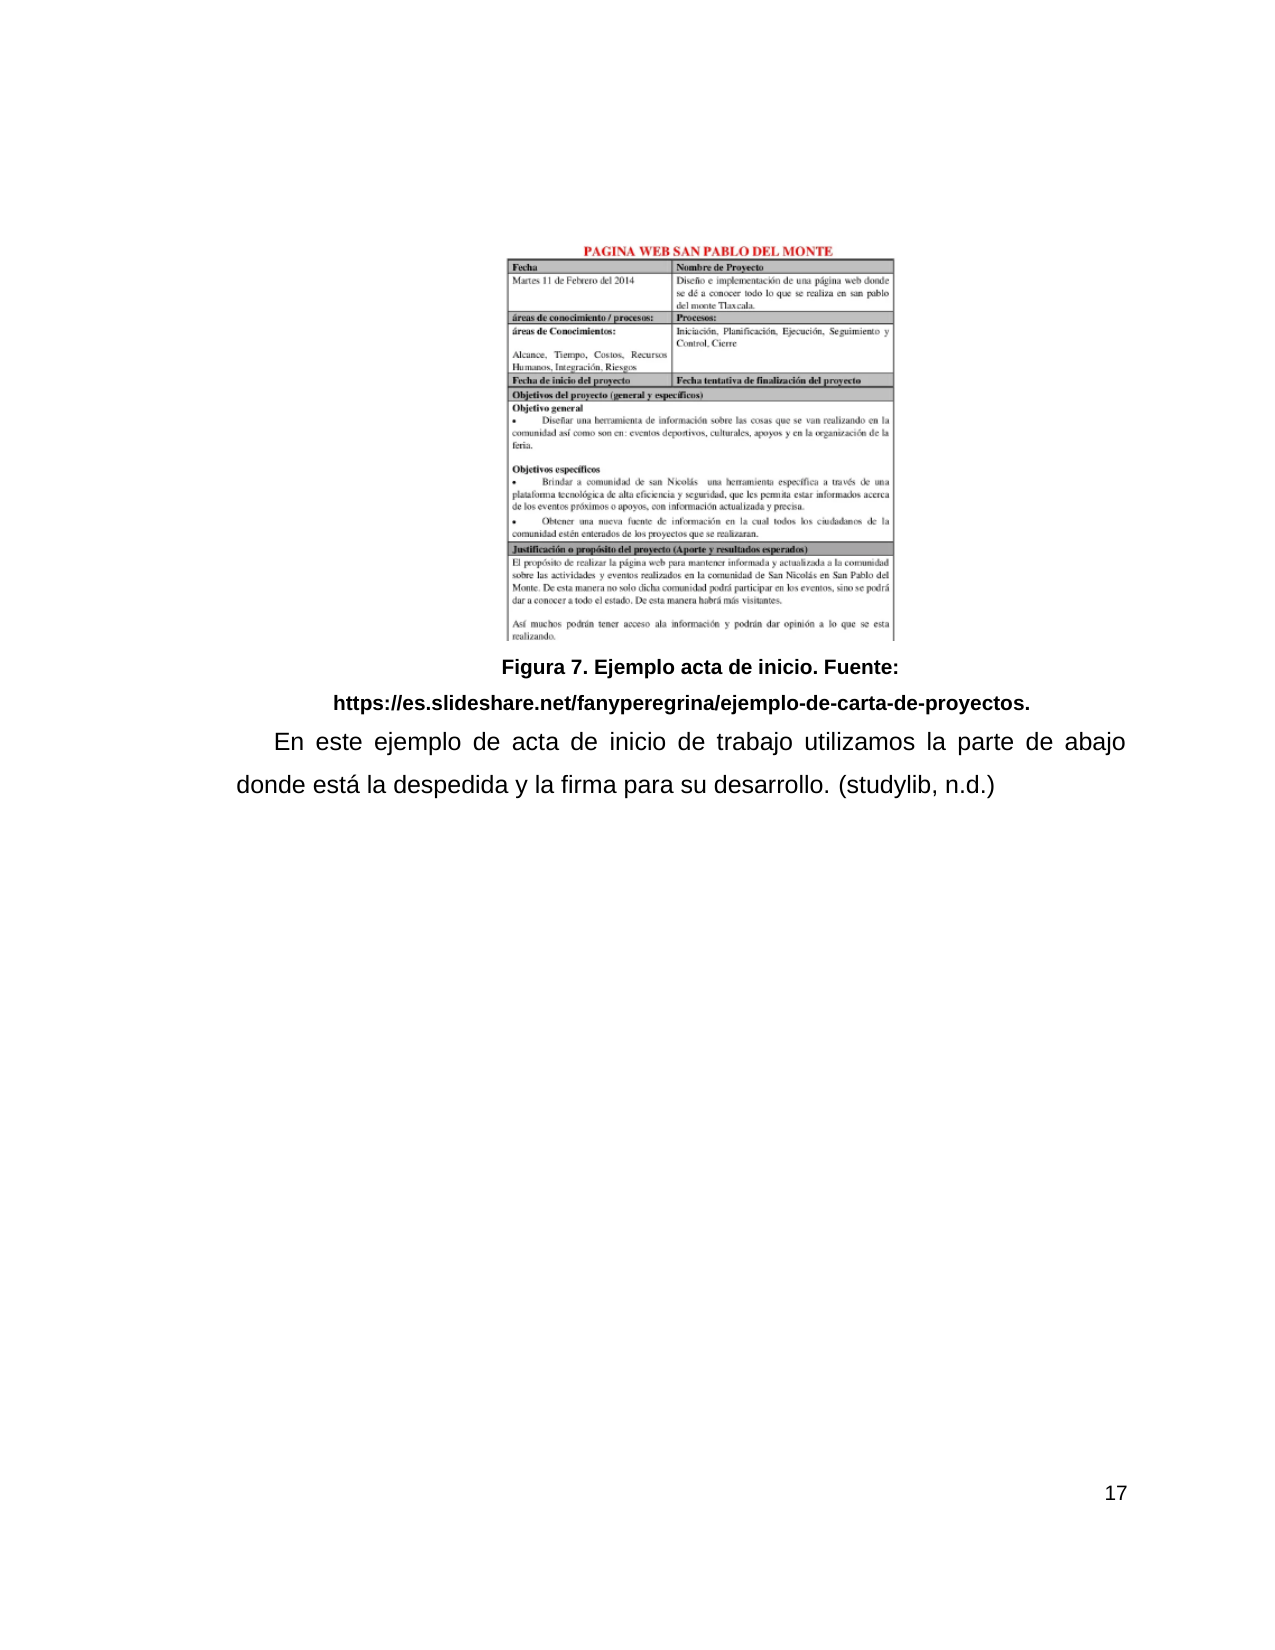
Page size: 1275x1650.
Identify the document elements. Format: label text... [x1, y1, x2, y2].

picture [492, 236, 909, 641]
text Figura 7. Ejemplo acta de inicio. Fuente: https://es.slideshare.net/fanyperegrina/ejemplo-de-carta-de-proyectos. [236, 655, 1127, 715]
text En este ejemplo de acta de inicio de trabajo utilizamos la parte de abajo donde está la despedida y la firma para su desarrollo. [236, 727, 1127, 799]
